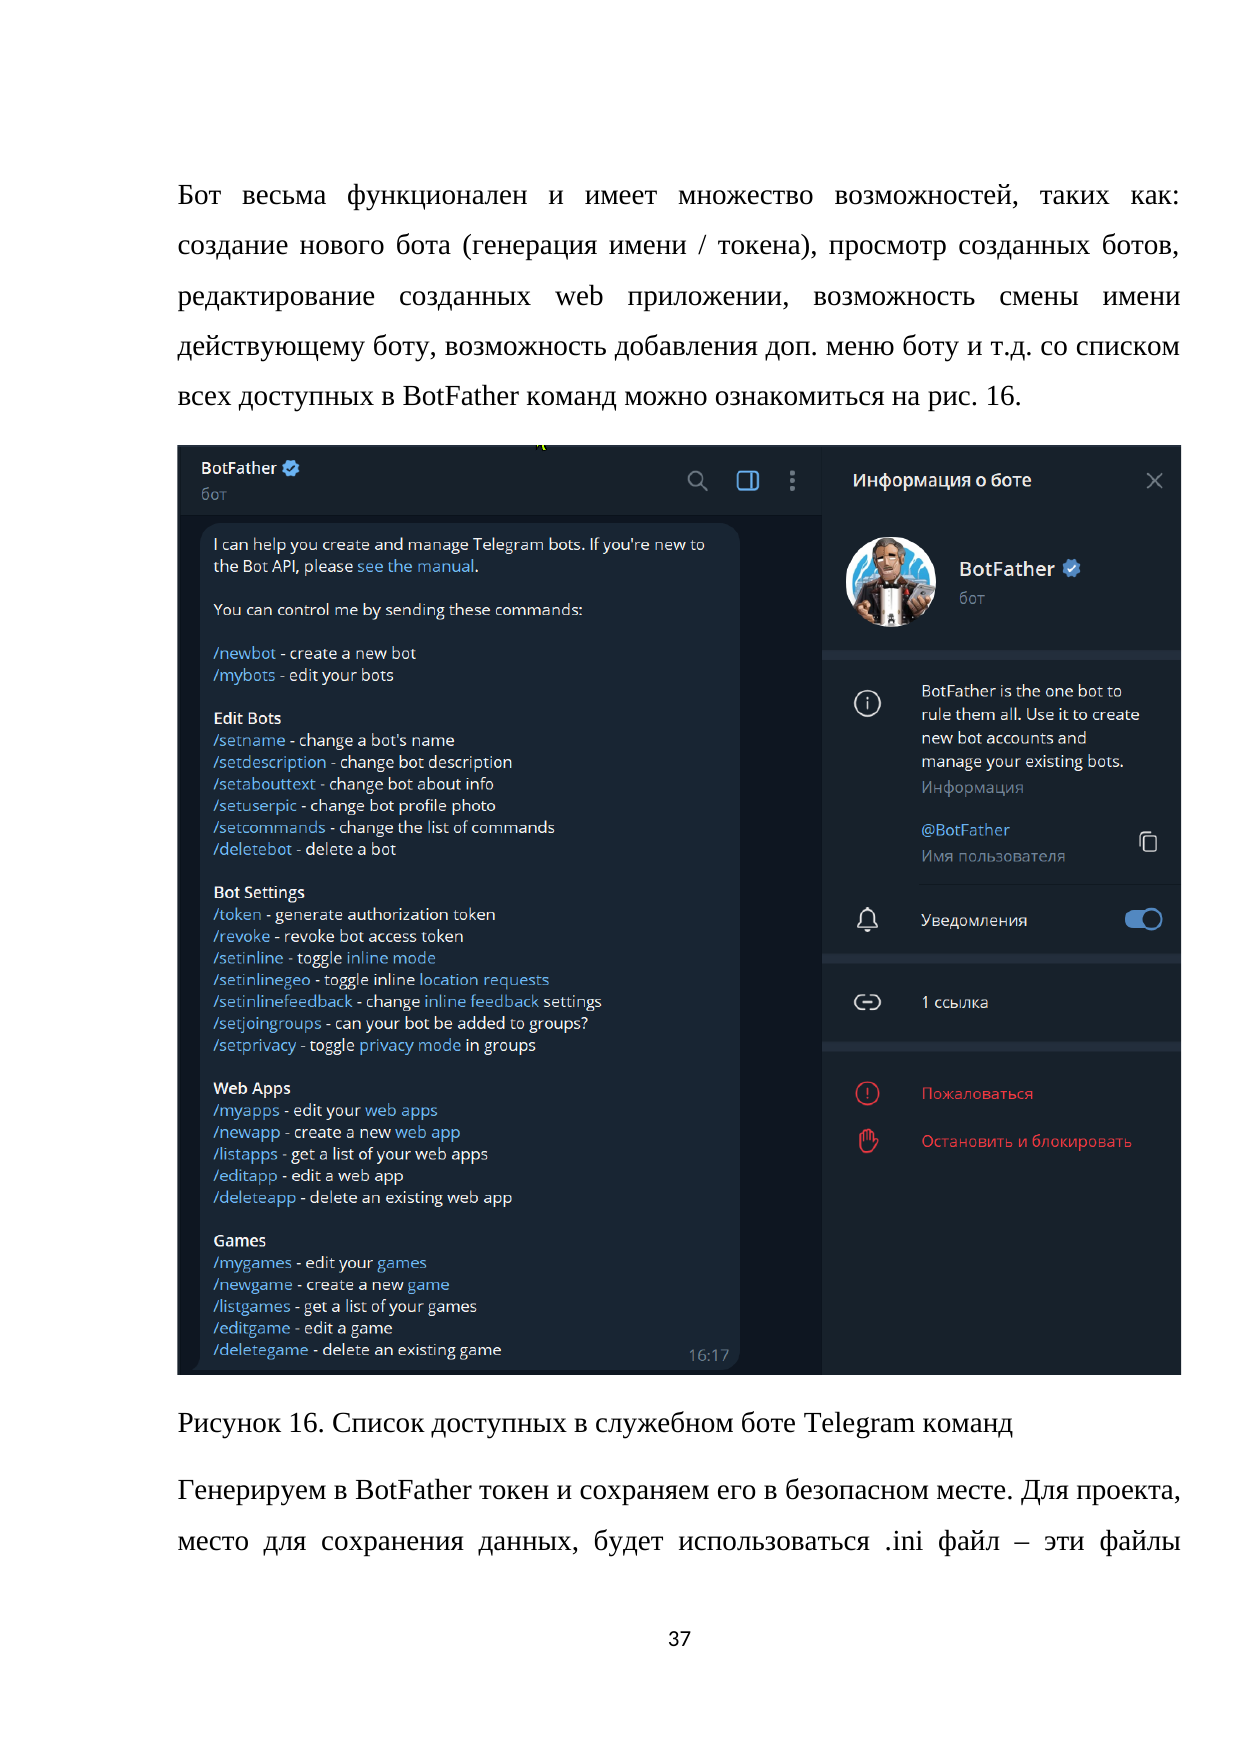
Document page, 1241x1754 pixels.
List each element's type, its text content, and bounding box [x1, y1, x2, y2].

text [177, 1472, 1181, 1556]
picture [177, 445, 1182, 1375]
text Бот весьма функционален и имеет множество возможностей, таких как: создание нового бота (генерация имени / токена), просмотр созданных ботов, редактирование созданных web приложении, возможность смены имени действующему боту, возможность добавления доп. меню боту и т.д. со списком всех доступных в BotFather команд можно ознакомиться на рис. 16. [177, 177, 1181, 412]
text Рисунок 16. Список доступных в служебном боте Telegram команд [177, 1406, 1181, 1439]
